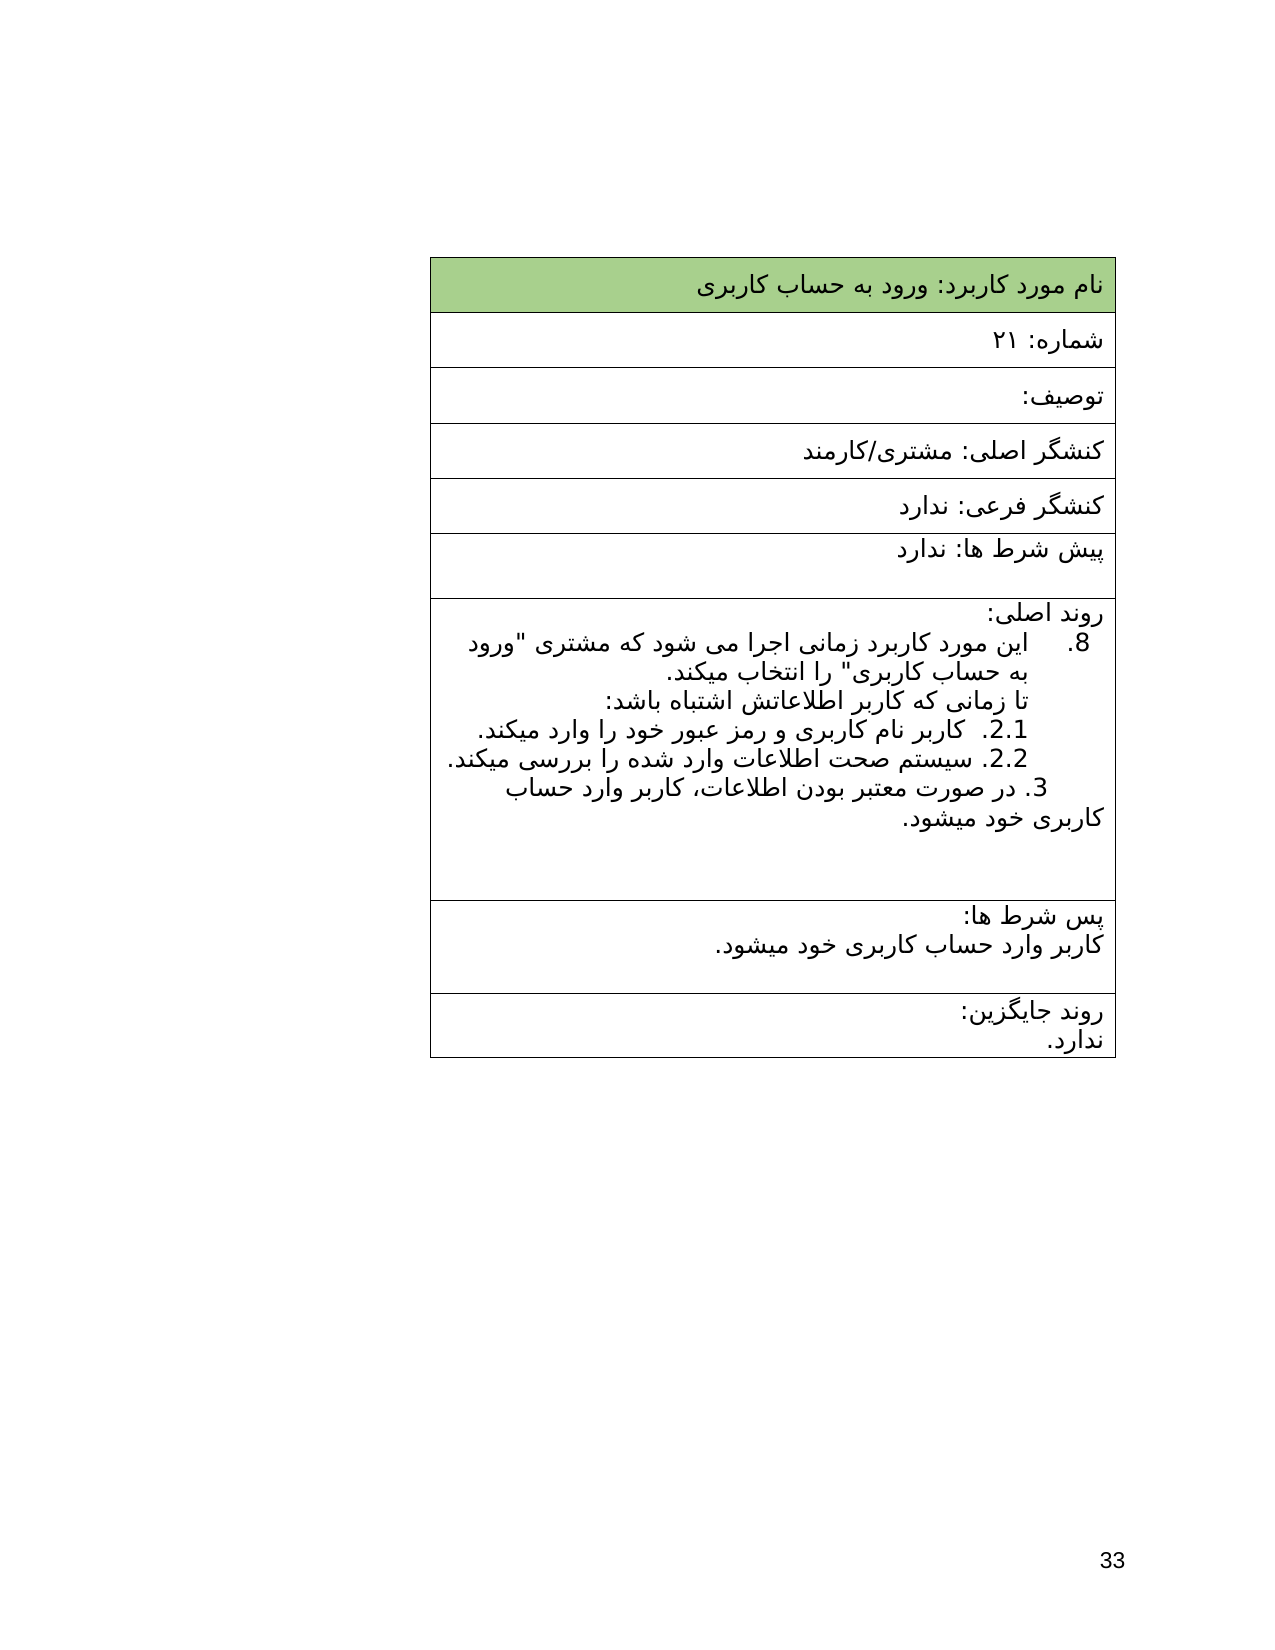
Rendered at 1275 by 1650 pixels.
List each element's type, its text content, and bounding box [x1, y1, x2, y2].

table_cell روند اصلی: این مورد کاربرد زمانی اجرا می شود که مشتری "ورود به حساب کاربری" را انتخاب میکند. تا زمانی که کاربر اطلاعاتش اشتباه باشد: 2.1. کاربر نام کاربری و رمز عبور خود را وارد میکند. 2.2. سیستم صحت اطلاعات وارد شده را بررسی میکند. 3. در صورت معتبر بودن اطلاعات، کاربر وارد حساب کاربری خود میشود. [431, 599, 1115, 900]
table_cell توصیف: [431, 368, 1115, 422]
table_cell پیش شرط ها: ندارد [431, 534, 1115, 597]
table_cell روند جایگزین: ندارد. [431, 994, 1115, 1057]
table_cell شماره: ۲۱ [431, 313, 1115, 367]
table_cell کنشگر فرعی: ندارد [431, 479, 1115, 533]
table_cell کنشگر اصلی: مشتری/کارمند [431, 424, 1115, 478]
table_cell پس شرط ها: کاربر وارد حساب کاربری خود میشود. [431, 901, 1115, 993]
table_header نام مورد کاربرد: ورود به حساب کاربری [431, 258, 1115, 312]
